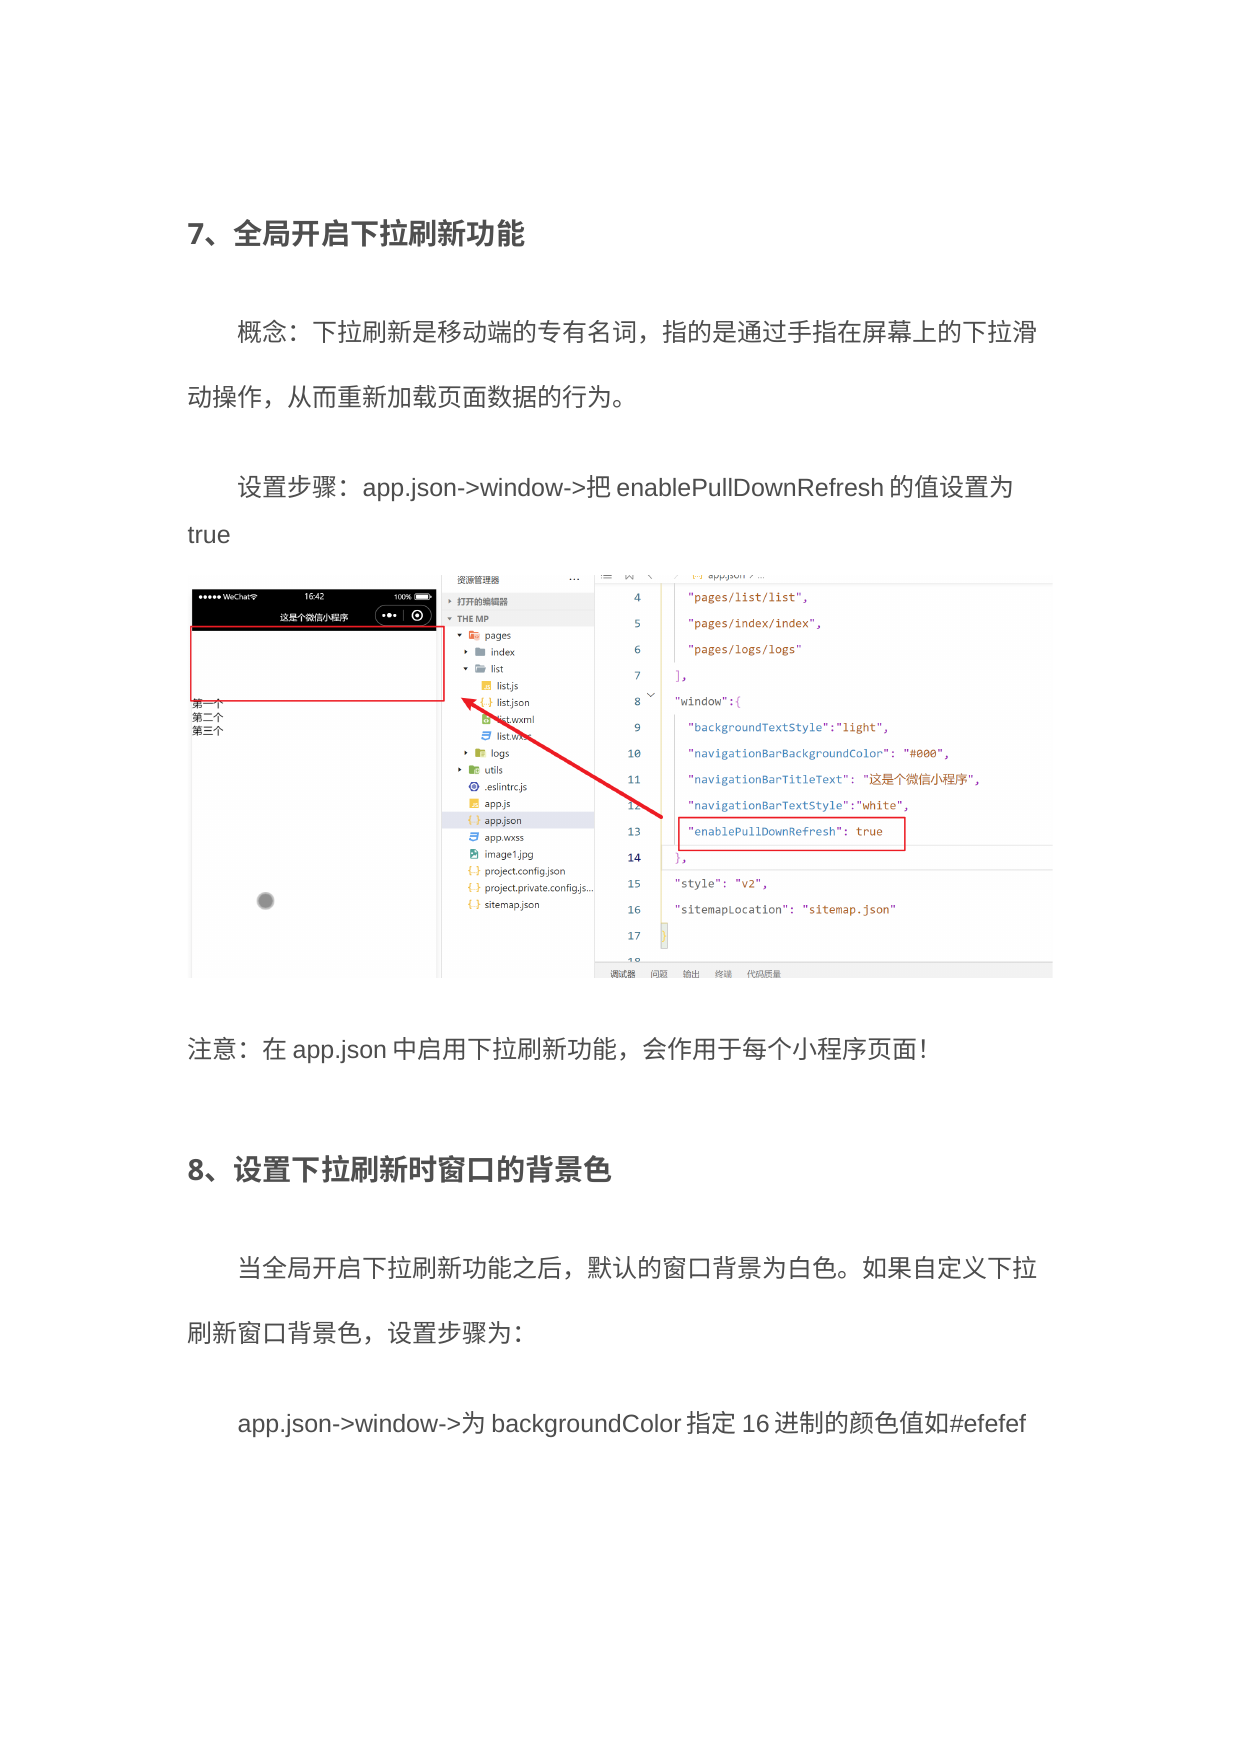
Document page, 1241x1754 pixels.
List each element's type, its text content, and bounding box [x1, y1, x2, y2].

text 设置步骤：app.json->window->把enablePullDownRefresh的值设置为true [187, 453, 1053, 551]
text 概念：下拉刷新是移动端的专有名词，指的是通过手指在屏幕上的下拉滑动操作，从而重新加载页面数据的行为。 [187, 298, 1053, 428]
text 当全局开启下拉刷新功能之后，默认的窗口背景为白色。如果自定义下拉刷新窗口背景色，设置步骤为： [187, 1234, 1053, 1364]
subtitle 7、全局开启下拉刷新功能 [187, 199, 1053, 264]
text app.json->window->为backgroundColor指定16进制的颜色值如#efefef [187, 1389, 1053, 1454]
text 注意：在app.json中启用下拉刷新功能，会作用于每个小程序页面！ [187, 1015, 1053, 1080]
subtitle 8、设置下拉刷新时窗口的背景色 [187, 1136, 1053, 1201]
picture [187, 575, 1053, 978]
